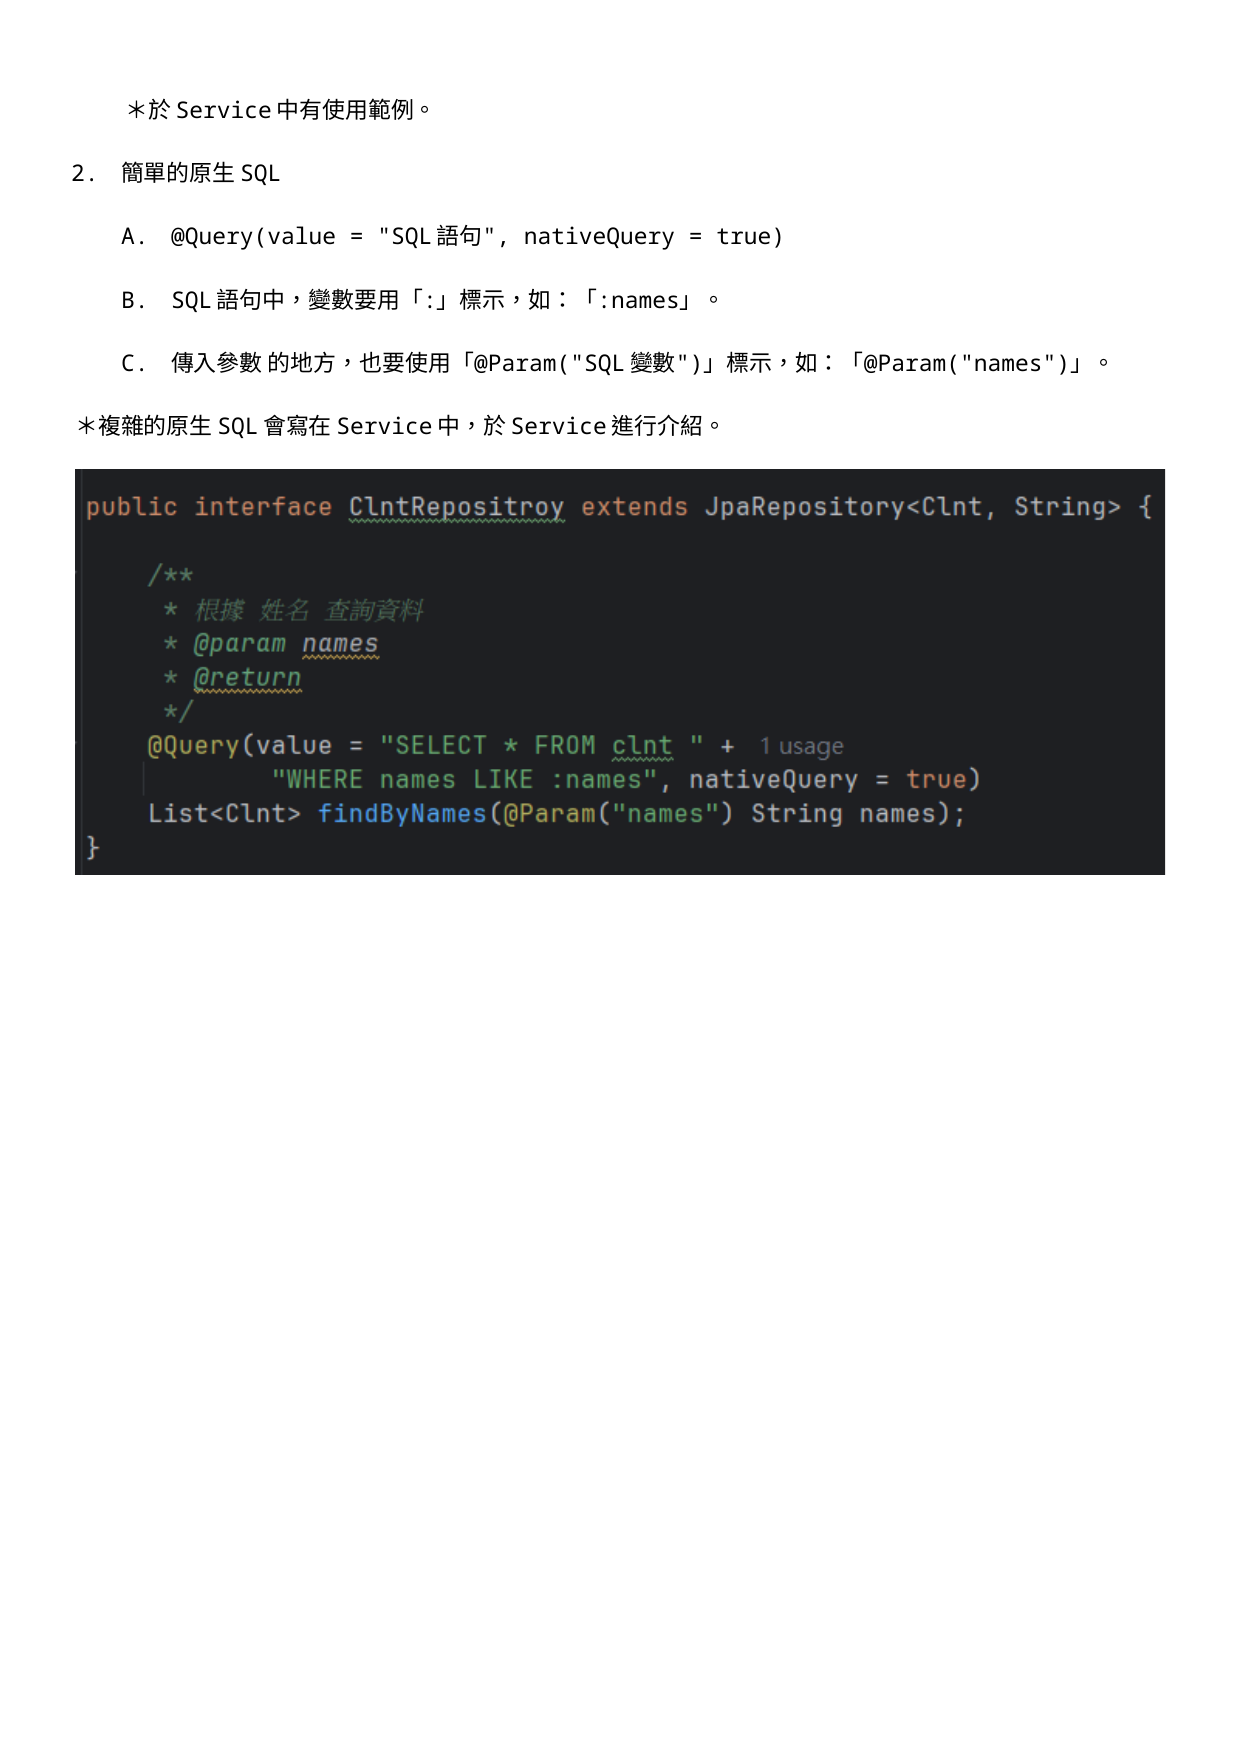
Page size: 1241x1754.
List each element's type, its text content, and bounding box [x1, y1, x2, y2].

list SQL語句中，變數要用「:」標示，如：「:names」。 [121, 279, 1165, 317]
picture [75, 469, 1166, 875]
list @Query(value = "SQL語句", nativeQuery = true) [121, 216, 1165, 254]
list 簡單的原生SQL [71, 153, 1165, 190]
text ＊複雜的原生SQL會寫在Service中，於Service進行介紹。 [75, 406, 1165, 444]
list 傳入參數 的地方，也要使用「@Param("SQL變數")」標示，如：「@Param("names")」。 [121, 343, 1165, 380]
list ＊於Service中有使用範例。 [125, 89, 1165, 127]
